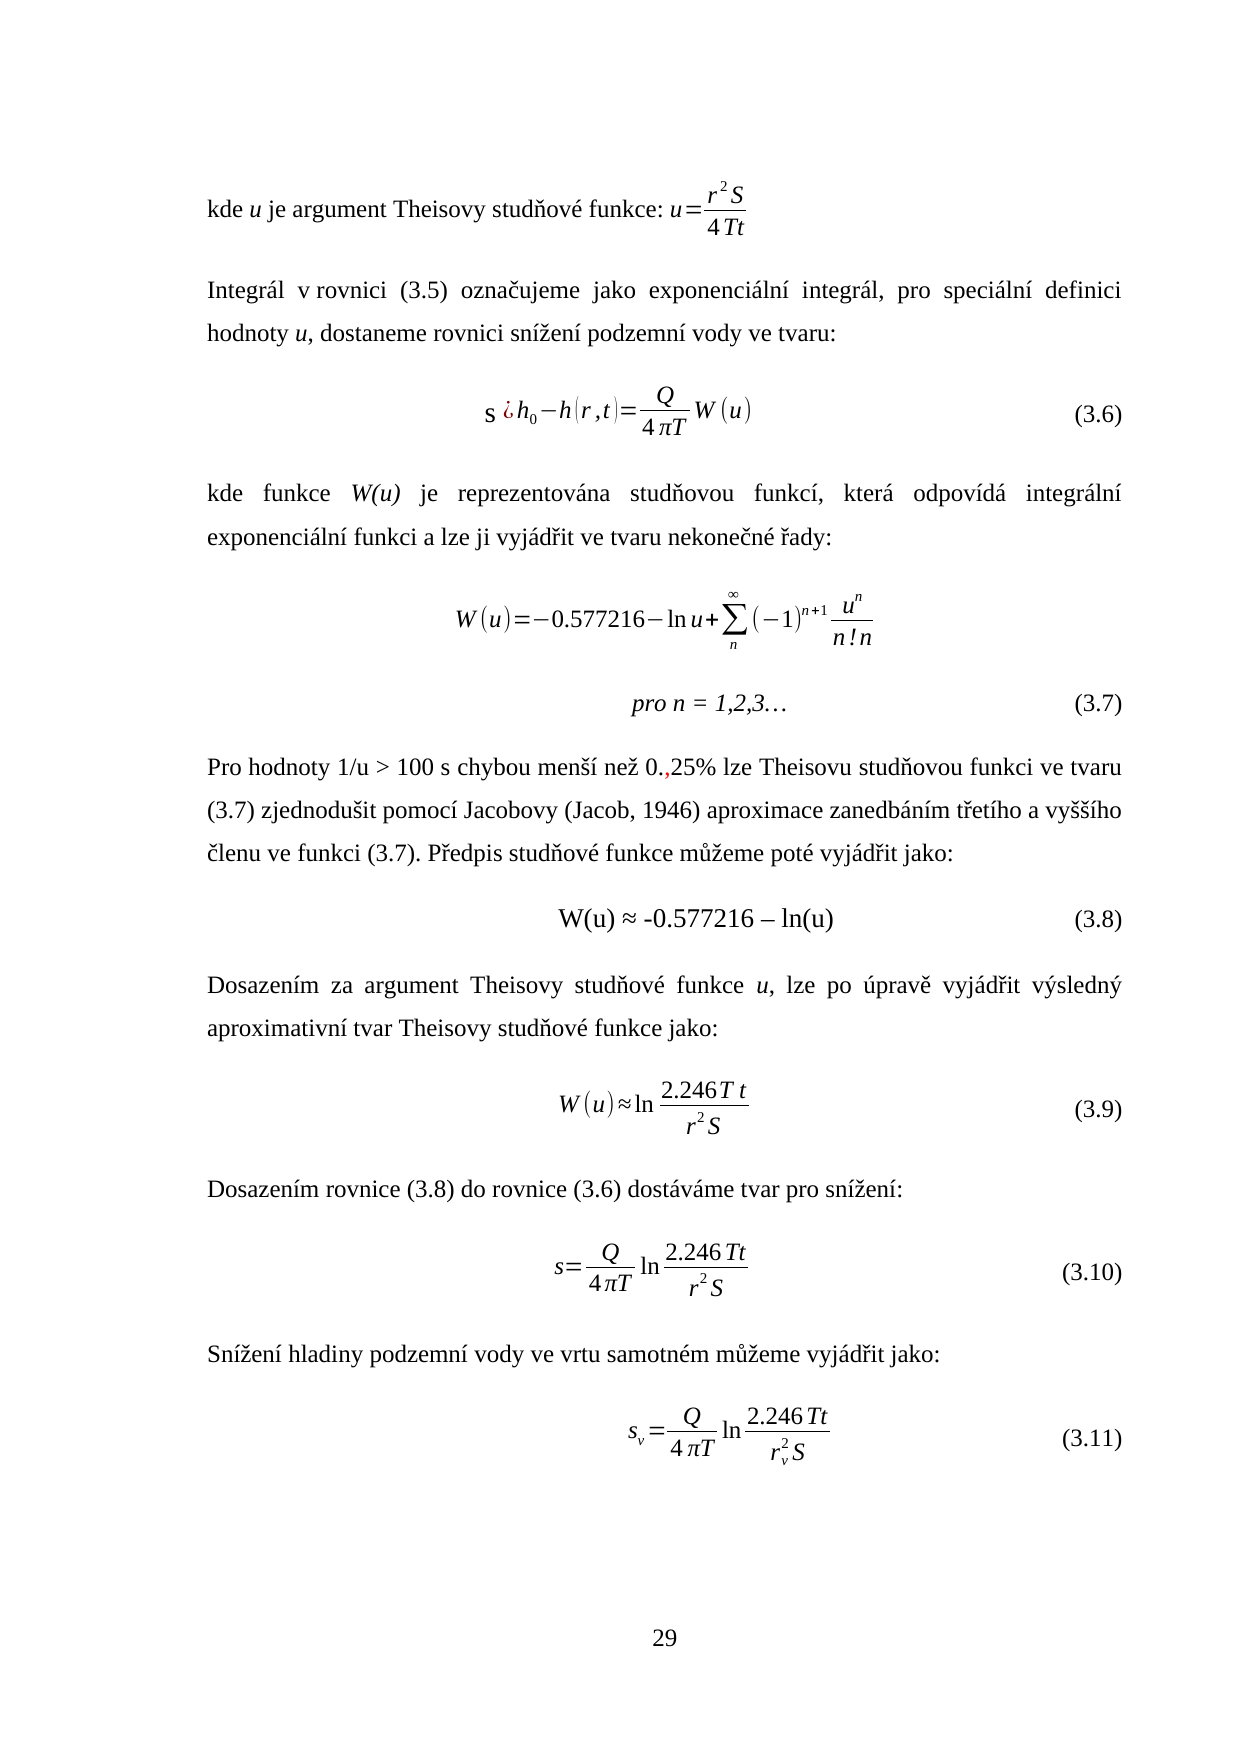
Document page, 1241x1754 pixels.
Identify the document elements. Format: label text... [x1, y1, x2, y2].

text Dosazením rovnice (3.8) do rovnice (3.6) dostáváme tvar pro snížení: [207, 1174, 1122, 1203]
text kde u je argument Theisovy studňové funkce: [207, 177, 1122, 240]
text kde funkce W(u) je reprezentována studňovou funkcí, která odpovídá integrální exponenciální funkci a lze ji vyjádřit ve tvaru nekonečné řady: [207, 478, 1122, 550]
text (3.11) [207, 1403, 1122, 1469]
text W(u) ≈ -0.577216 – ln(u) (3.8) [207, 902, 1122, 933]
text Dosazením za argument Theisovy studňové funkce u, lze po úpravě vyjádřit výsledný aproximativní tvar Theisovy studňové funkce jako: [207, 970, 1122, 1042]
text Snížení hladiny podzemní vody ve vrtu samotném můžeme vyjádřit jako: [207, 1339, 1122, 1367]
text pro n = 1,2,3… (3.7) [207, 688, 1122, 717]
text (3.10) [207, 1238, 1122, 1301]
text Pro hodnoty 1/u > 100 s chybou menší než 0.,25% lze Theisovu studňovou funkci ve tvaru (3.7) zjednodušit pomocí Jacobovy (Jacob, 1946) aproximace zanedbáním třetího a vyššího členu ve funkci (3.7). Předpis studňové funkce můžeme poté vyjádřit jako: [207, 752, 1122, 867]
text Integrál v rovnici (3.5) označujeme jako exponenciální integrál, pro speciální definici hodnoty u, dostaneme rovnici snížení podzemní vody ve tvaru: [207, 275, 1122, 347]
text s (3.6) [207, 382, 1122, 441]
text (3.9) [207, 1077, 1122, 1139]
